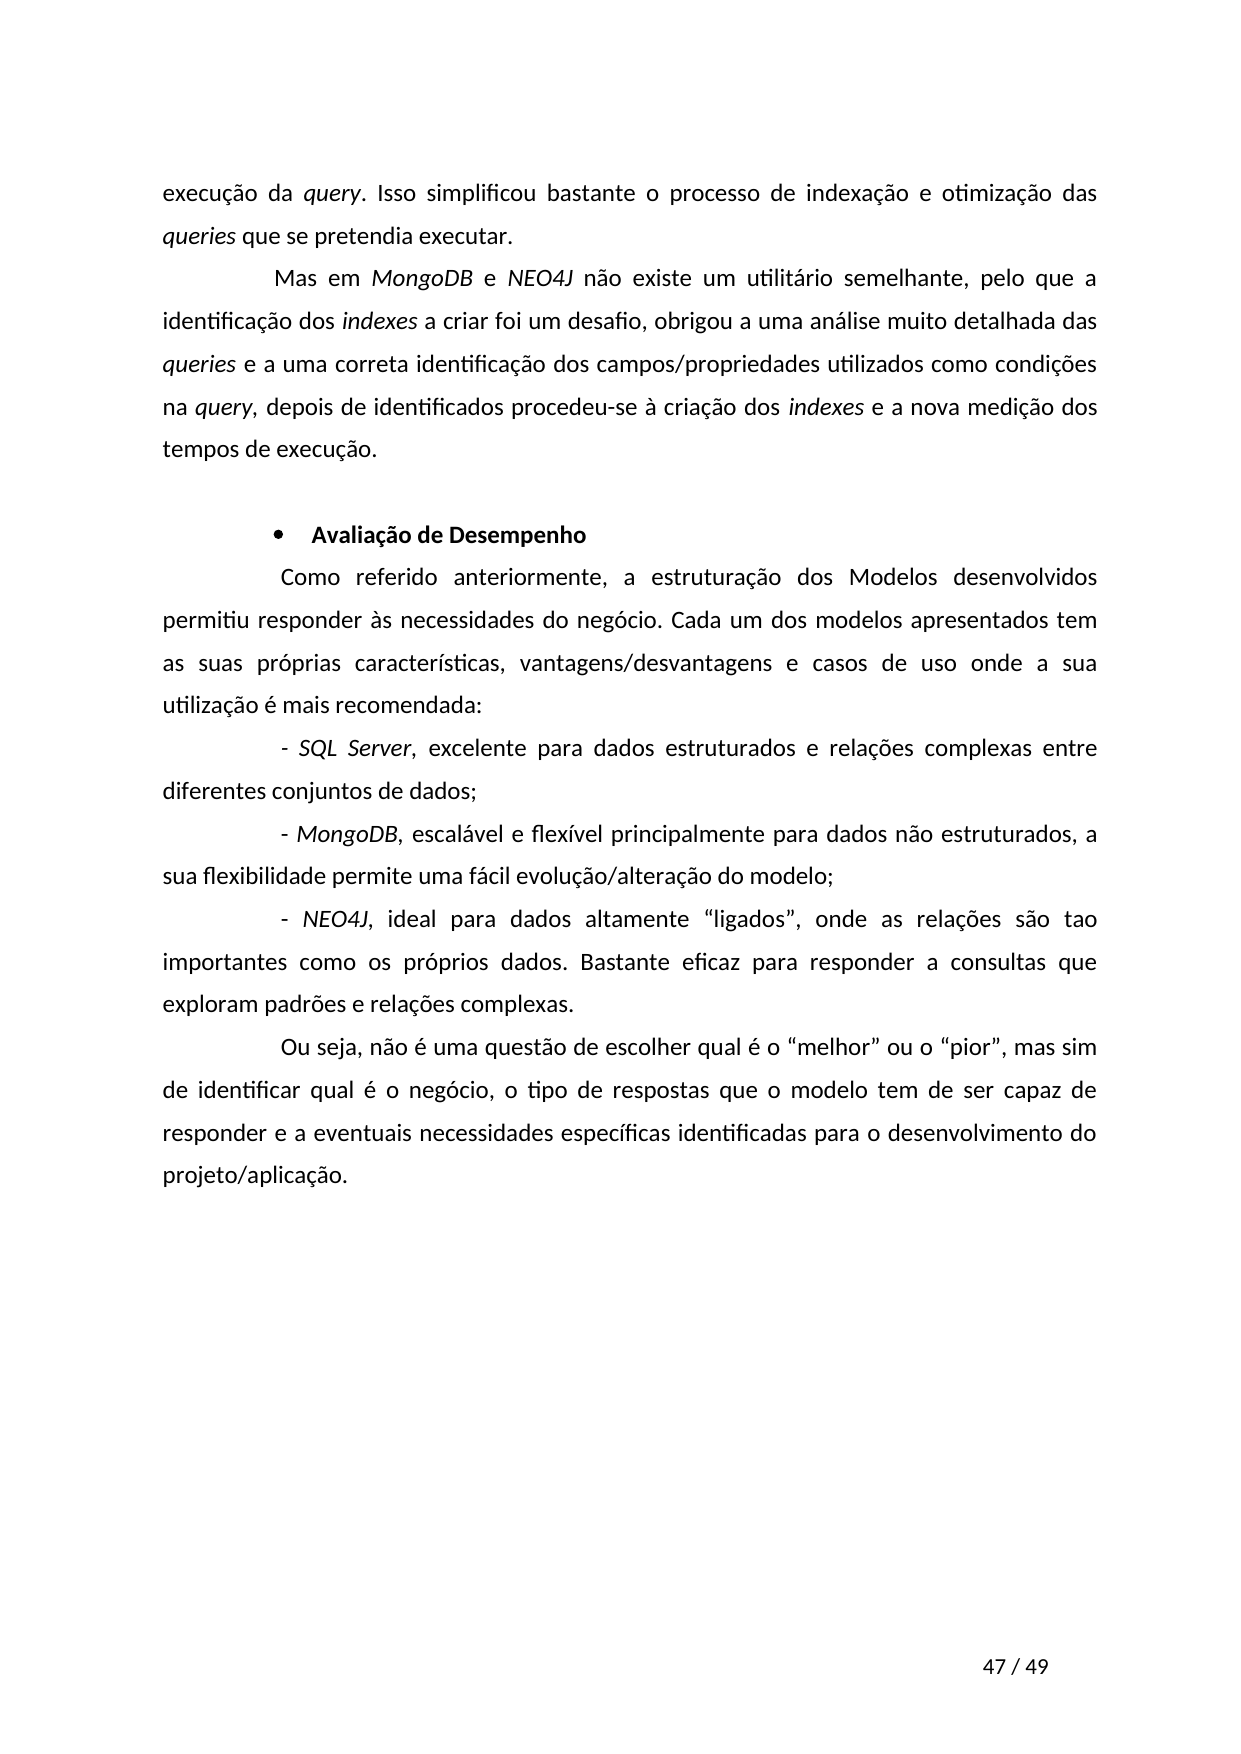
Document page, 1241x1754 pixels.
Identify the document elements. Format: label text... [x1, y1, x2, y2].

list Avaliação de Desempenho [274, 519, 1098, 549]
text - MongoDB, escalável e flexível principalmente para dados não estruturados, a sua flexibilidade permite uma fácil evolução/alteração do modelo; [162, 818, 1098, 891]
text Como referido anteriormente, a estruturação dos Modelos desenvolvidos permitiu responder às necessidades do negócio. Cada um dos modelos apresentados tem as suas próprias características, vantagens/desvantagens e casos de uso onde a sua utilização é mais recomendada: [162, 562, 1098, 720]
text Mas em MongoDB e NEO4J não existe um utilitário semelhante, pelo que a identificação dos indexes a criar foi um desafio, obrigou a uma análise muito detalhada das queries e a uma correta identificação dos campos/propriedades utilizados como condições na query, depois de identificados procedeu-se à criação dos indexes e a nova medição dos tempos de execução. [162, 263, 1098, 464]
text Ou seja, não é uma questão de escolher qual é o “melhor” ou o “pior”, mas sim de identificar qual é o negócio, o tipo de respostas que o modelo tem de ser capaz de responder e a eventuais necessidades específicas identificadas para o desenvolvimento do projeto/aplicação. [162, 1031, 1098, 1190]
text - NEO4J, ideal para dados altamente “ligados”, onde as relações são tao importantes como os próprios dados. Bastante eficaz para responder a consultas que exploram padrões e relações complexas. [162, 903, 1098, 1019]
text - SQL Server, excelente para dados estruturados e relações complexas entre diferentes conjuntos de dados; [162, 732, 1098, 806]
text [162, 177, 1098, 250]
